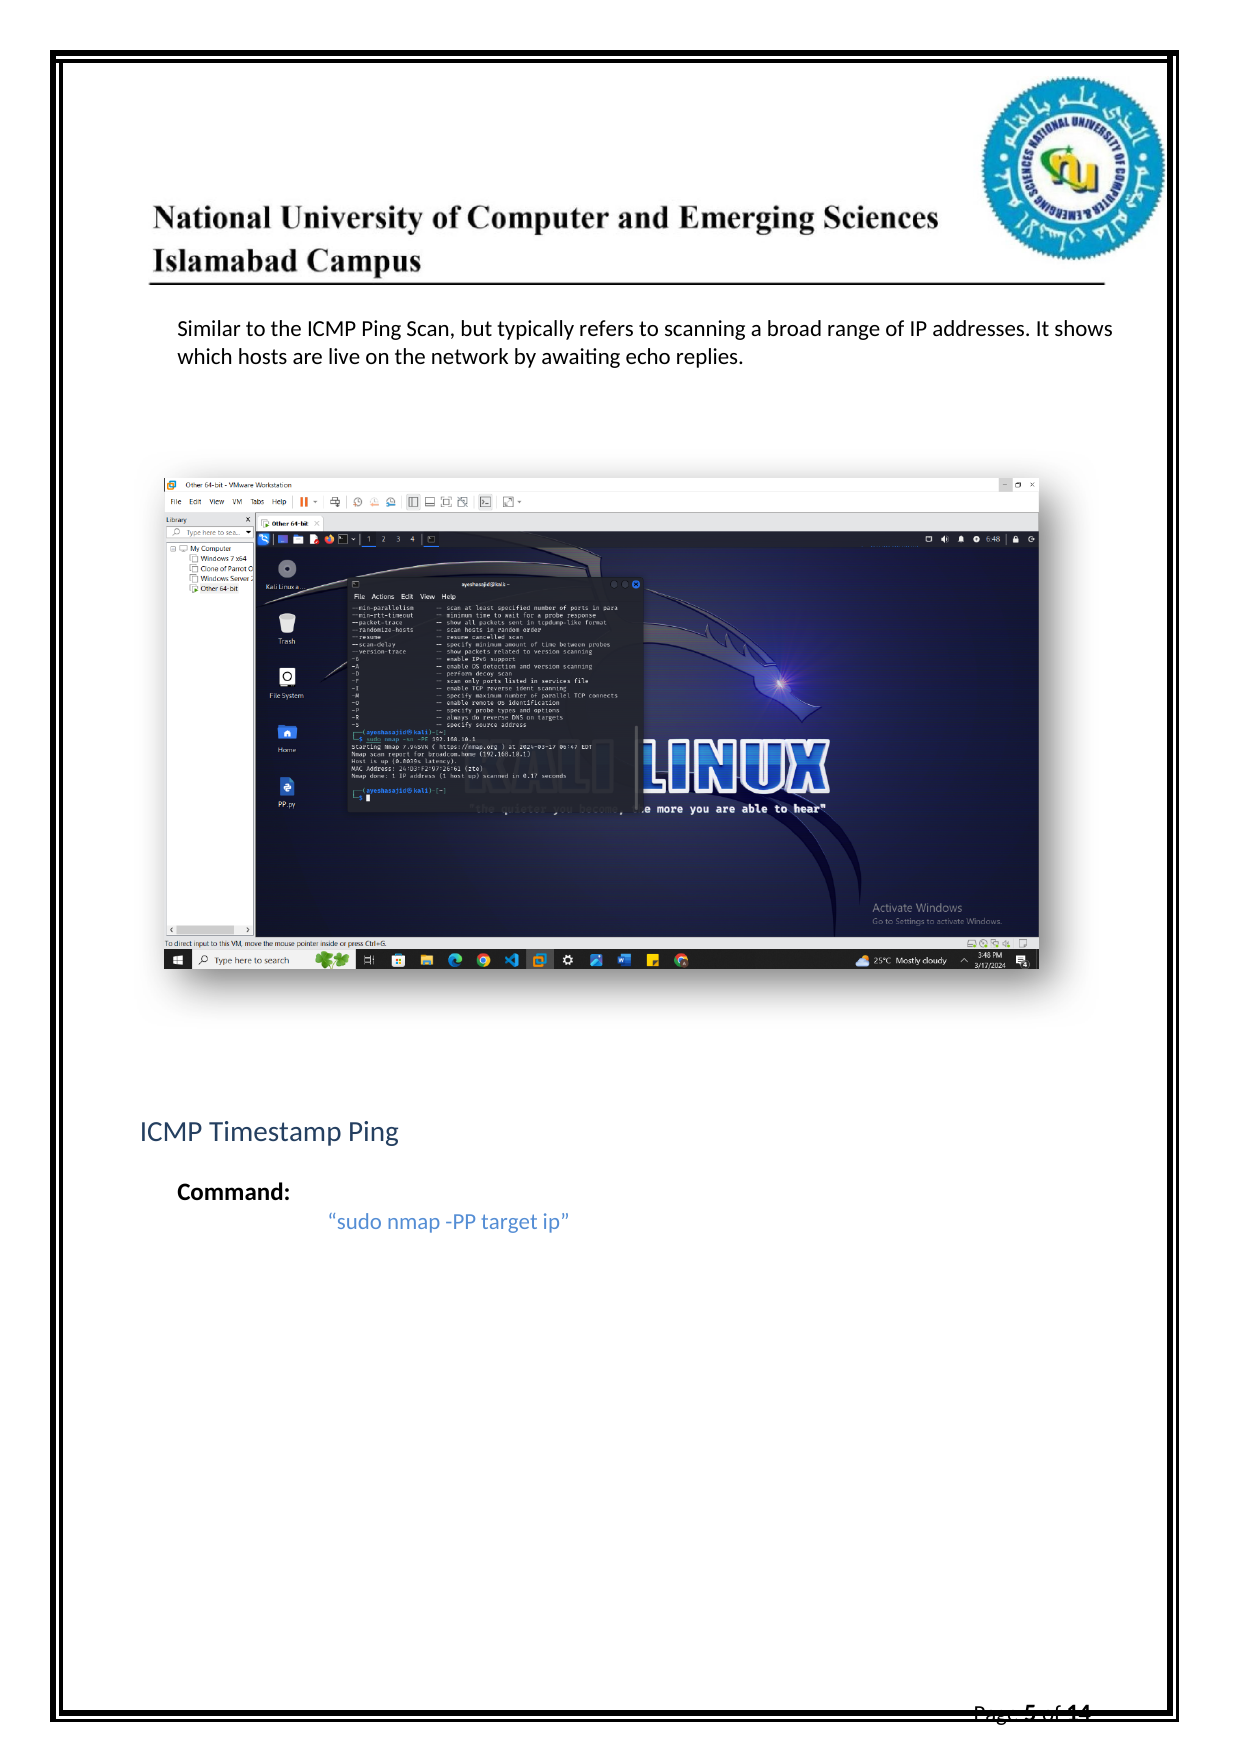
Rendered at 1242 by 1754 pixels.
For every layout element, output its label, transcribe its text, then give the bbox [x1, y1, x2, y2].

picture [148, 76, 1166, 285]
text Similar to the ICMP Ping Scan, but typically refers to scanning a broad range of IP addresses. It shows which hosts are live on the network by awaiting echo replies. [177, 314, 1167, 370]
text “sudo nmap -PP target ip” [327, 1207, 1167, 1235]
subtitle ICMP Timestamp Ping [139, 1113, 1167, 1148]
text Command: [177, 1176, 1167, 1207]
picture [164, 478, 1039, 969]
